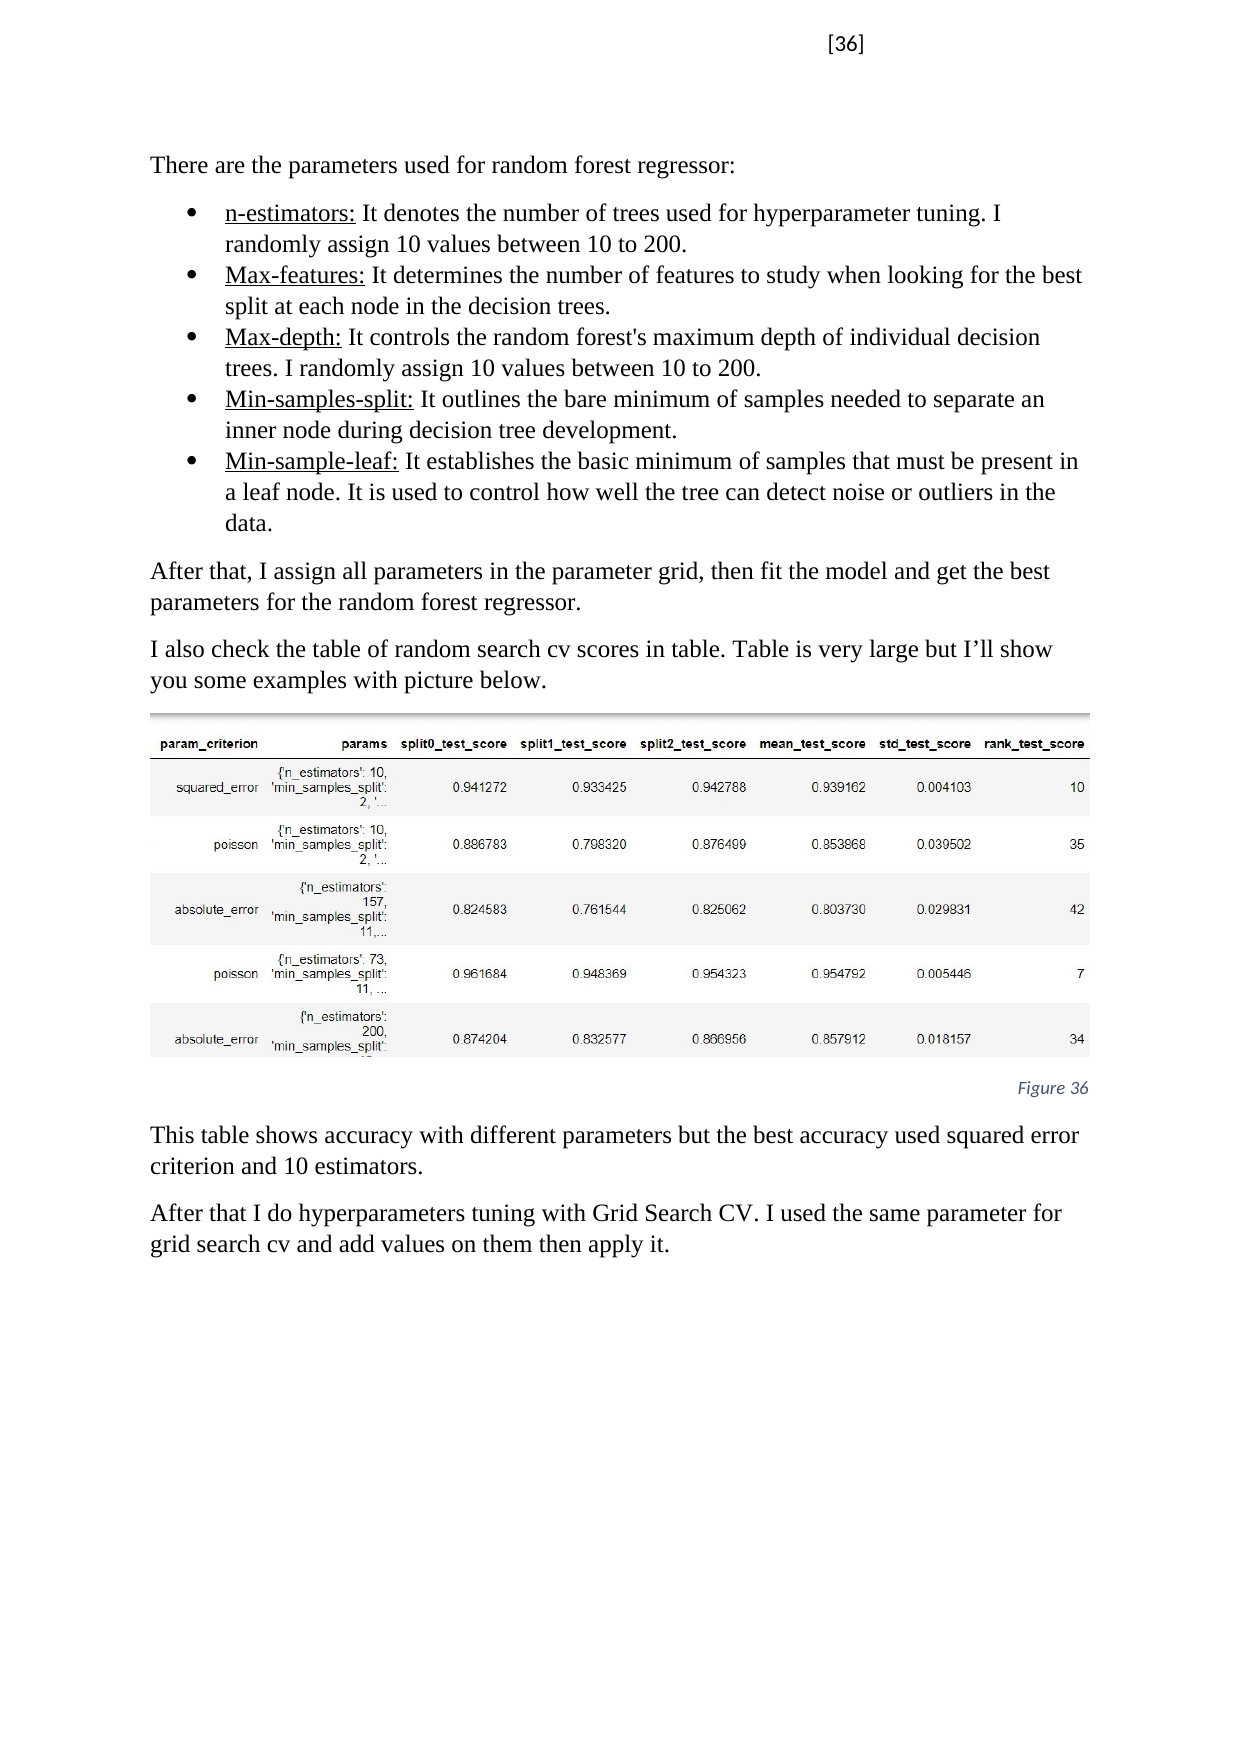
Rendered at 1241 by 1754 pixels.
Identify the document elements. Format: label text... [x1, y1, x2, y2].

list n-estimators: It denotes the number of trees used for hyperparameter tuning. I randomly assign 10 values between 10 to 200. [187, 198, 1090, 257]
list Max-features: It determines the number of features to study when looking for the best split at each node in the decision trees. [187, 260, 1090, 319]
list Max-depth: It controls the random forest's maximum depth of individual decision trees. I randomly assign 10 values between 10 to 200. [187, 322, 1090, 382]
list Min-samples-split: It outlines the bare minimum of samples needed to separate an inner node during decision tree development. [187, 384, 1090, 444]
text I also check the table of random search cv scores in table. Table is very large but I’ll show you some examples with picture below. [150, 634, 1090, 694]
text This table shows accuracy with different parameters but the best accuracy used squared error criterion and 10 estimators. [150, 1120, 1090, 1179]
text There are the parameters used for random forest regressor: [150, 150, 1090, 179]
text Figure 36 [150, 1076, 1090, 1099]
text After that I do hyperparameters tuning with Grid Search CV. I used the same parameter for grid search cv and add values on them then apply it. [150, 1198, 1090, 1258]
text After that, I assign all parameters in the parameter grid, then fit the model and get the best parameters for the random forest regressor. [150, 556, 1090, 616]
list Min-sample-leaf: It establishes the basic minimum of samples that must be present in a leaf node. It is used to control how well the tree can detect noise or outliers in the data. [187, 446, 1090, 537]
picture [150, 713, 1090, 1057]
